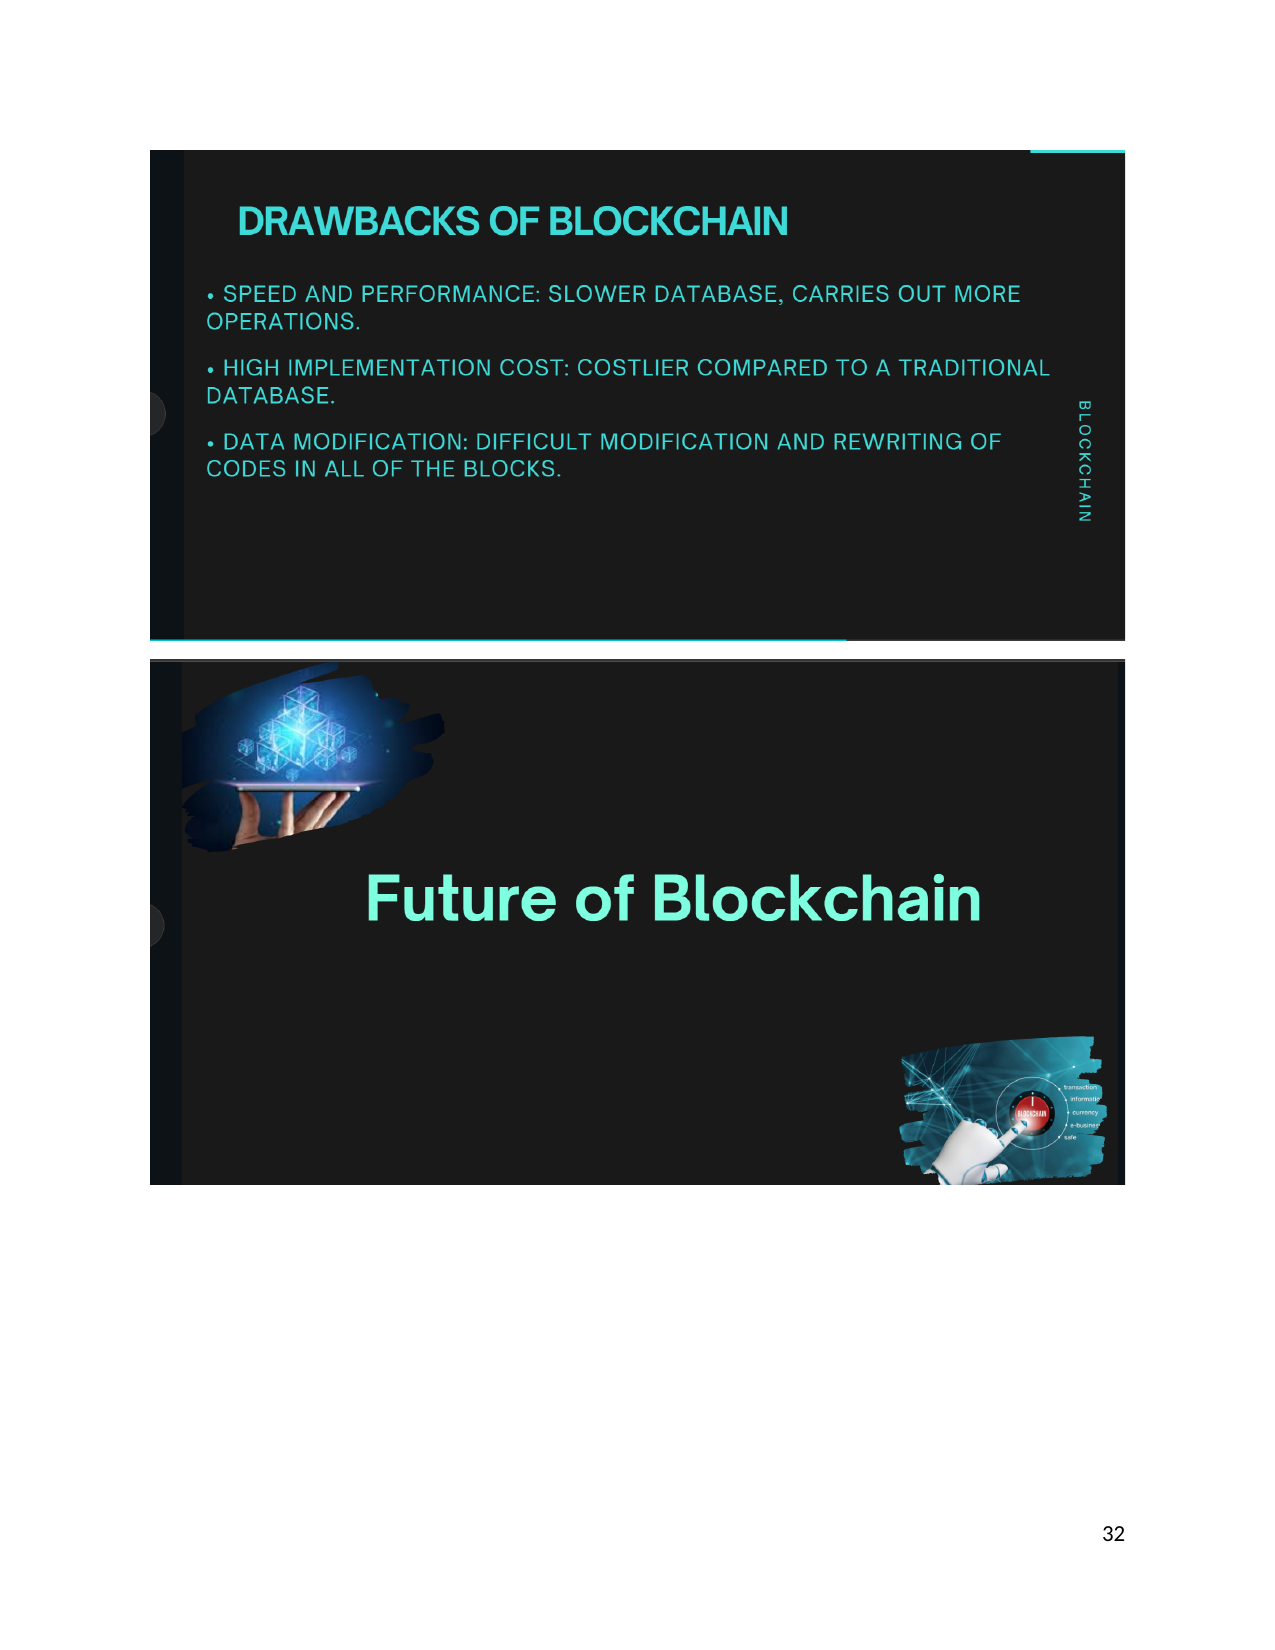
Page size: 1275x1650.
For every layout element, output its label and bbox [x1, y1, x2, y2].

picture [150, 659, 1125, 1185]
picture [150, 150, 1125, 641]
